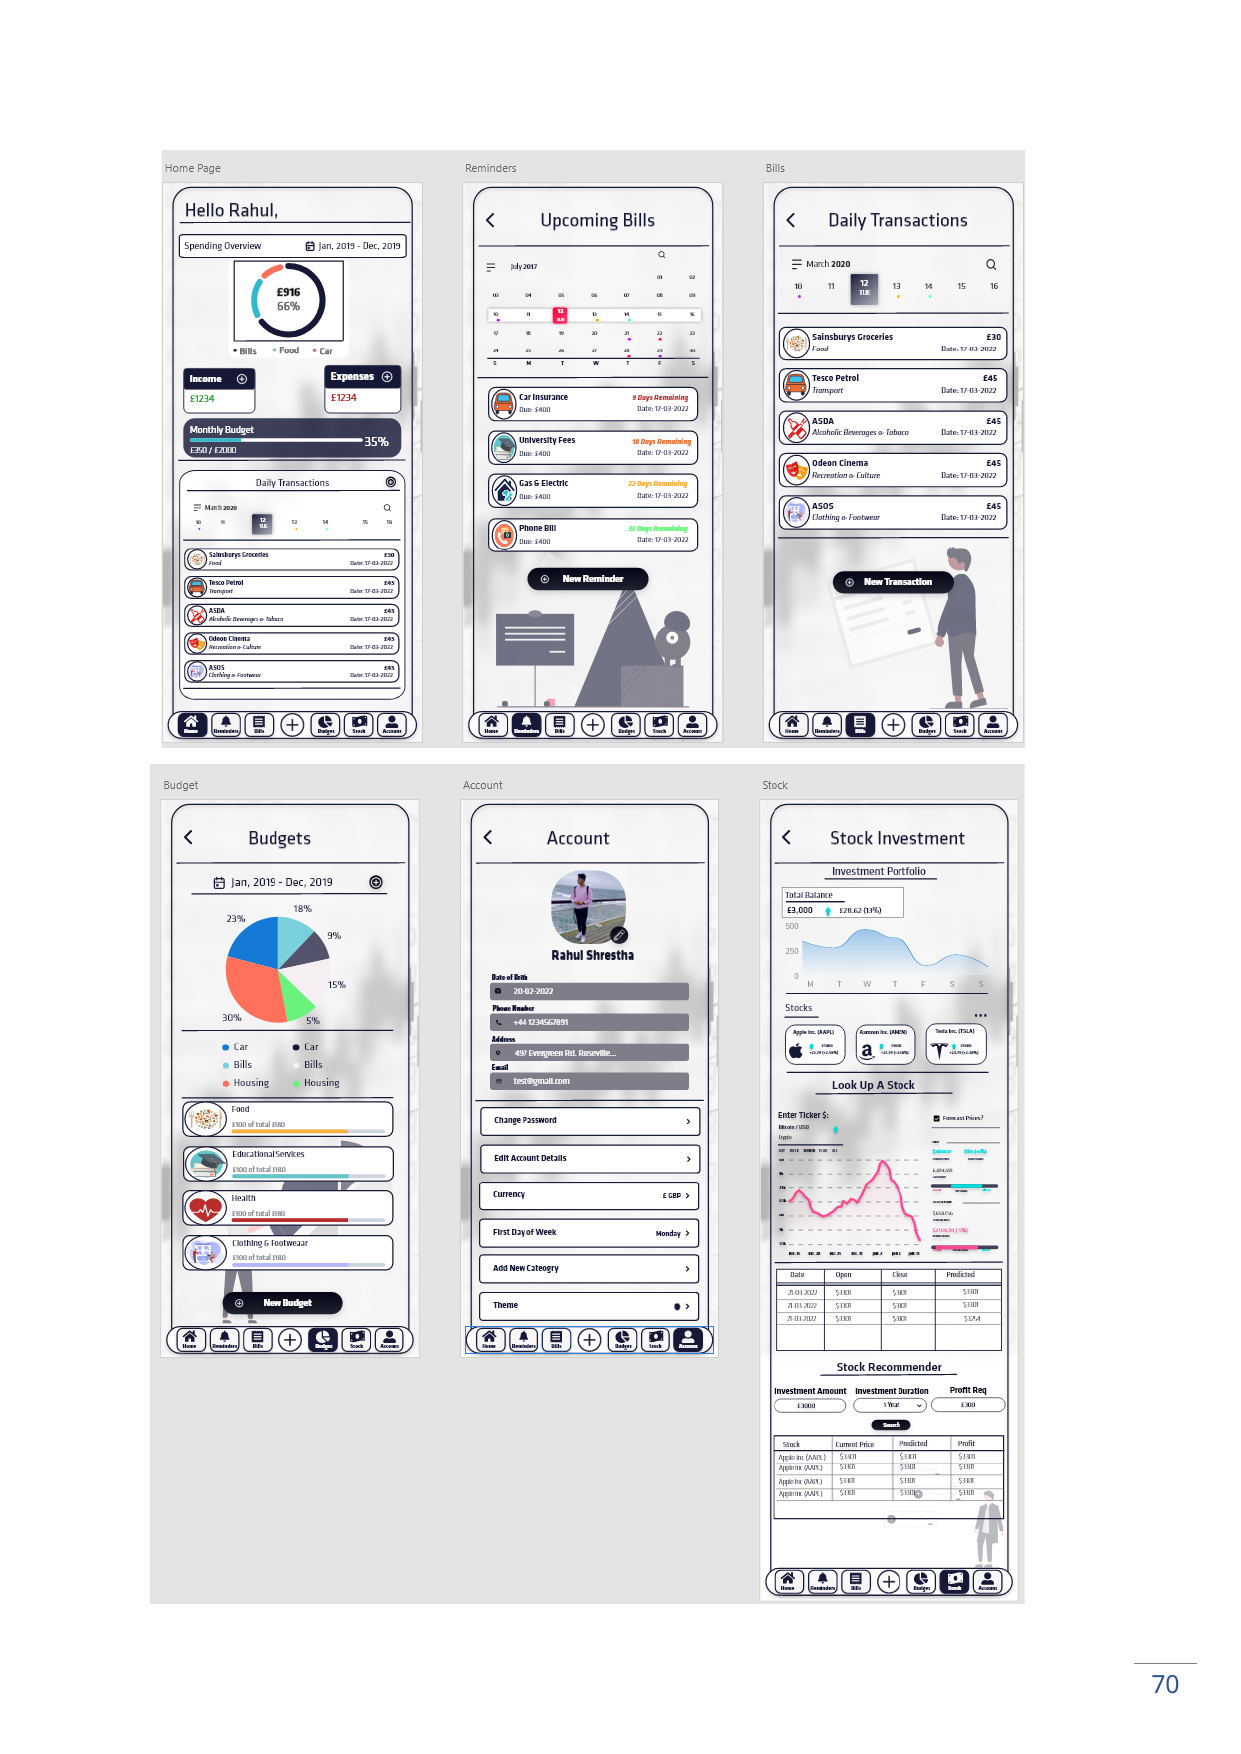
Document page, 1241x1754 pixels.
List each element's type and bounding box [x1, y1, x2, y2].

picture [150, 764, 1025, 1604]
picture [161, 150, 1025, 748]
